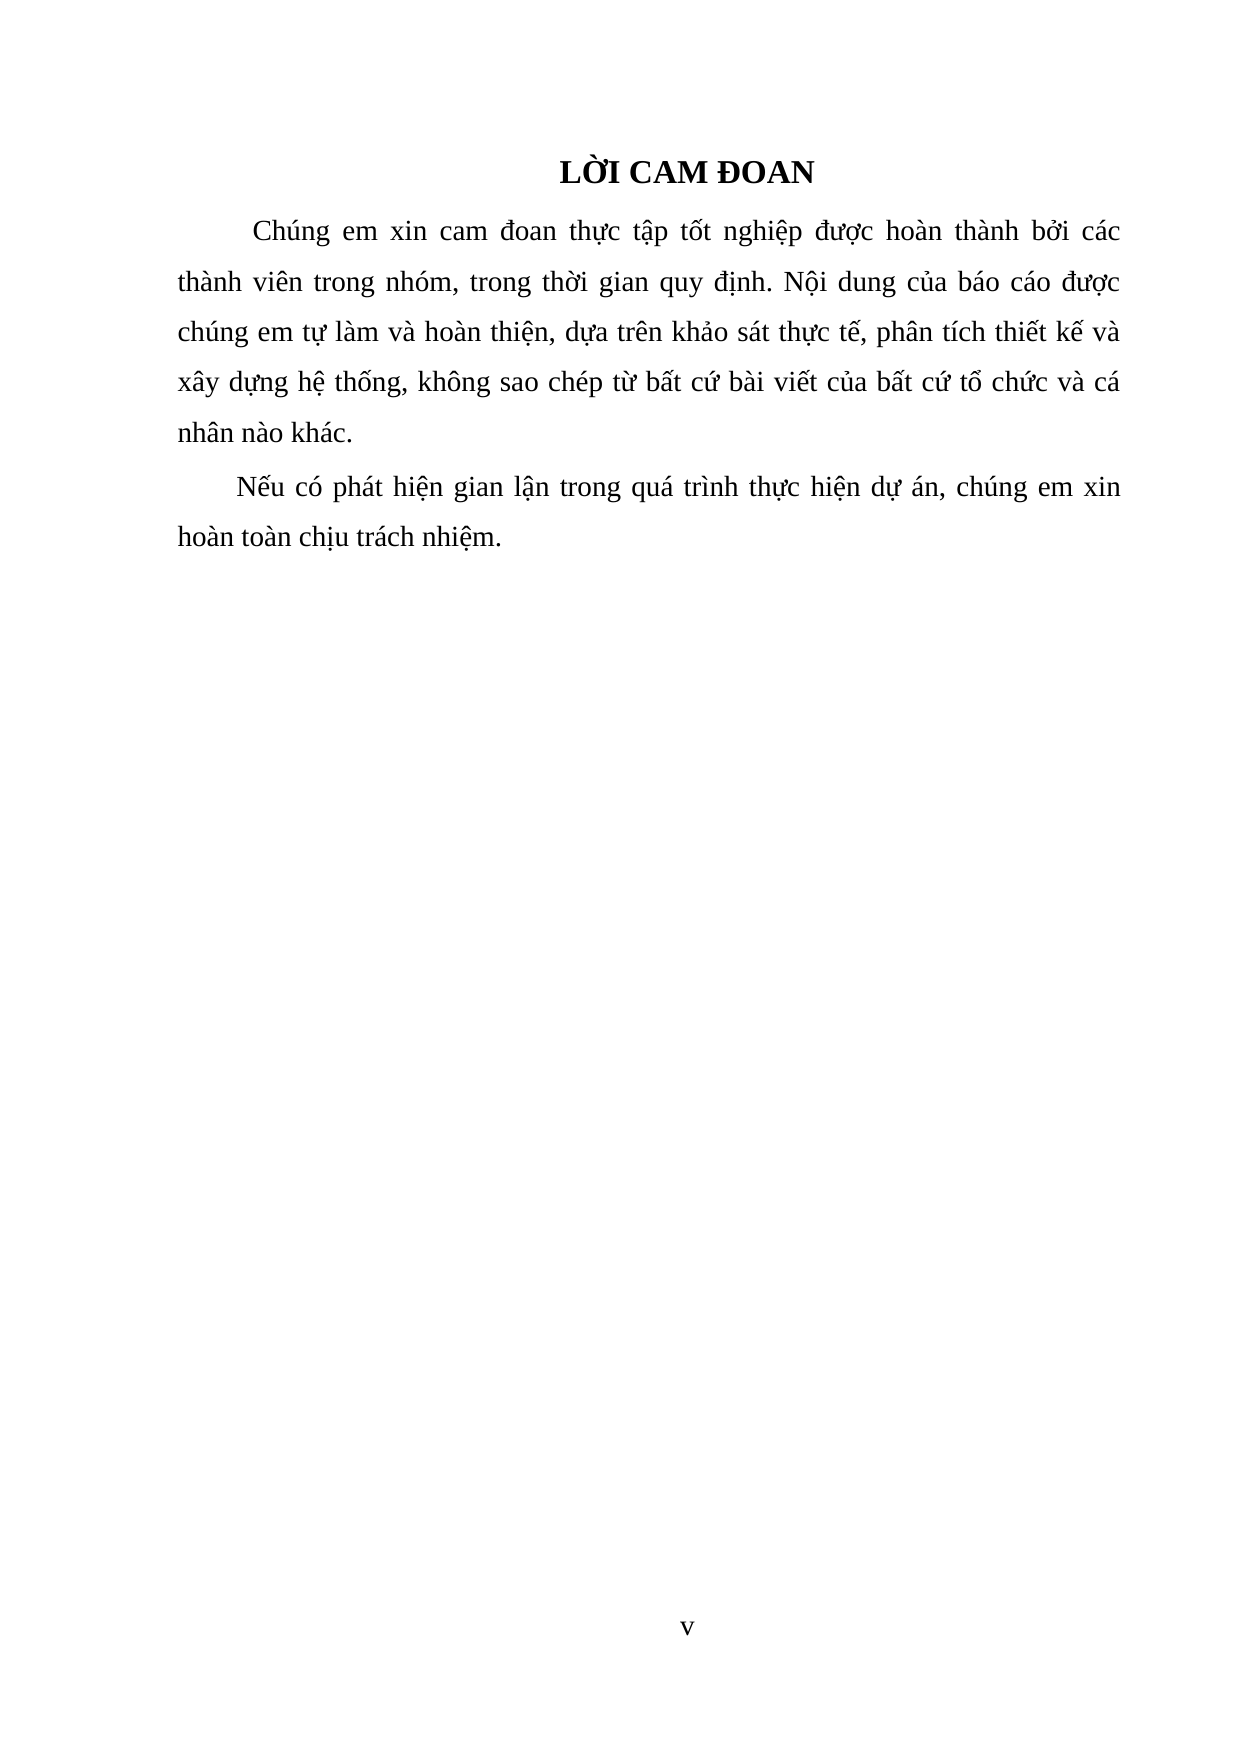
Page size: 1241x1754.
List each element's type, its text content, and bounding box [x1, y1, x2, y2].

text Nếu có phát hiện gian lận trong quá trình thực hiện dự án, chúng em xin hoàn toàn chịu trách nhiệm. [177, 469, 1122, 553]
text LỜI CAM ĐOAN [177, 152, 1122, 190]
text Chúng em xin cam đoan thực tập tốt nghiệp được hoàn thành bởi các thành viên trong nhóm, trong thời gian quy định. Nội dung của báo cáo được chúng em tự làm và hoàn thiện, dựa trên khảo sát thực tế, phân tích thiết kế và xây dựng hệ thống, không sao chép từ bất cứ bài viết của bất cứ tổ chức và cá nhân nào khác. [177, 213, 1122, 448]
